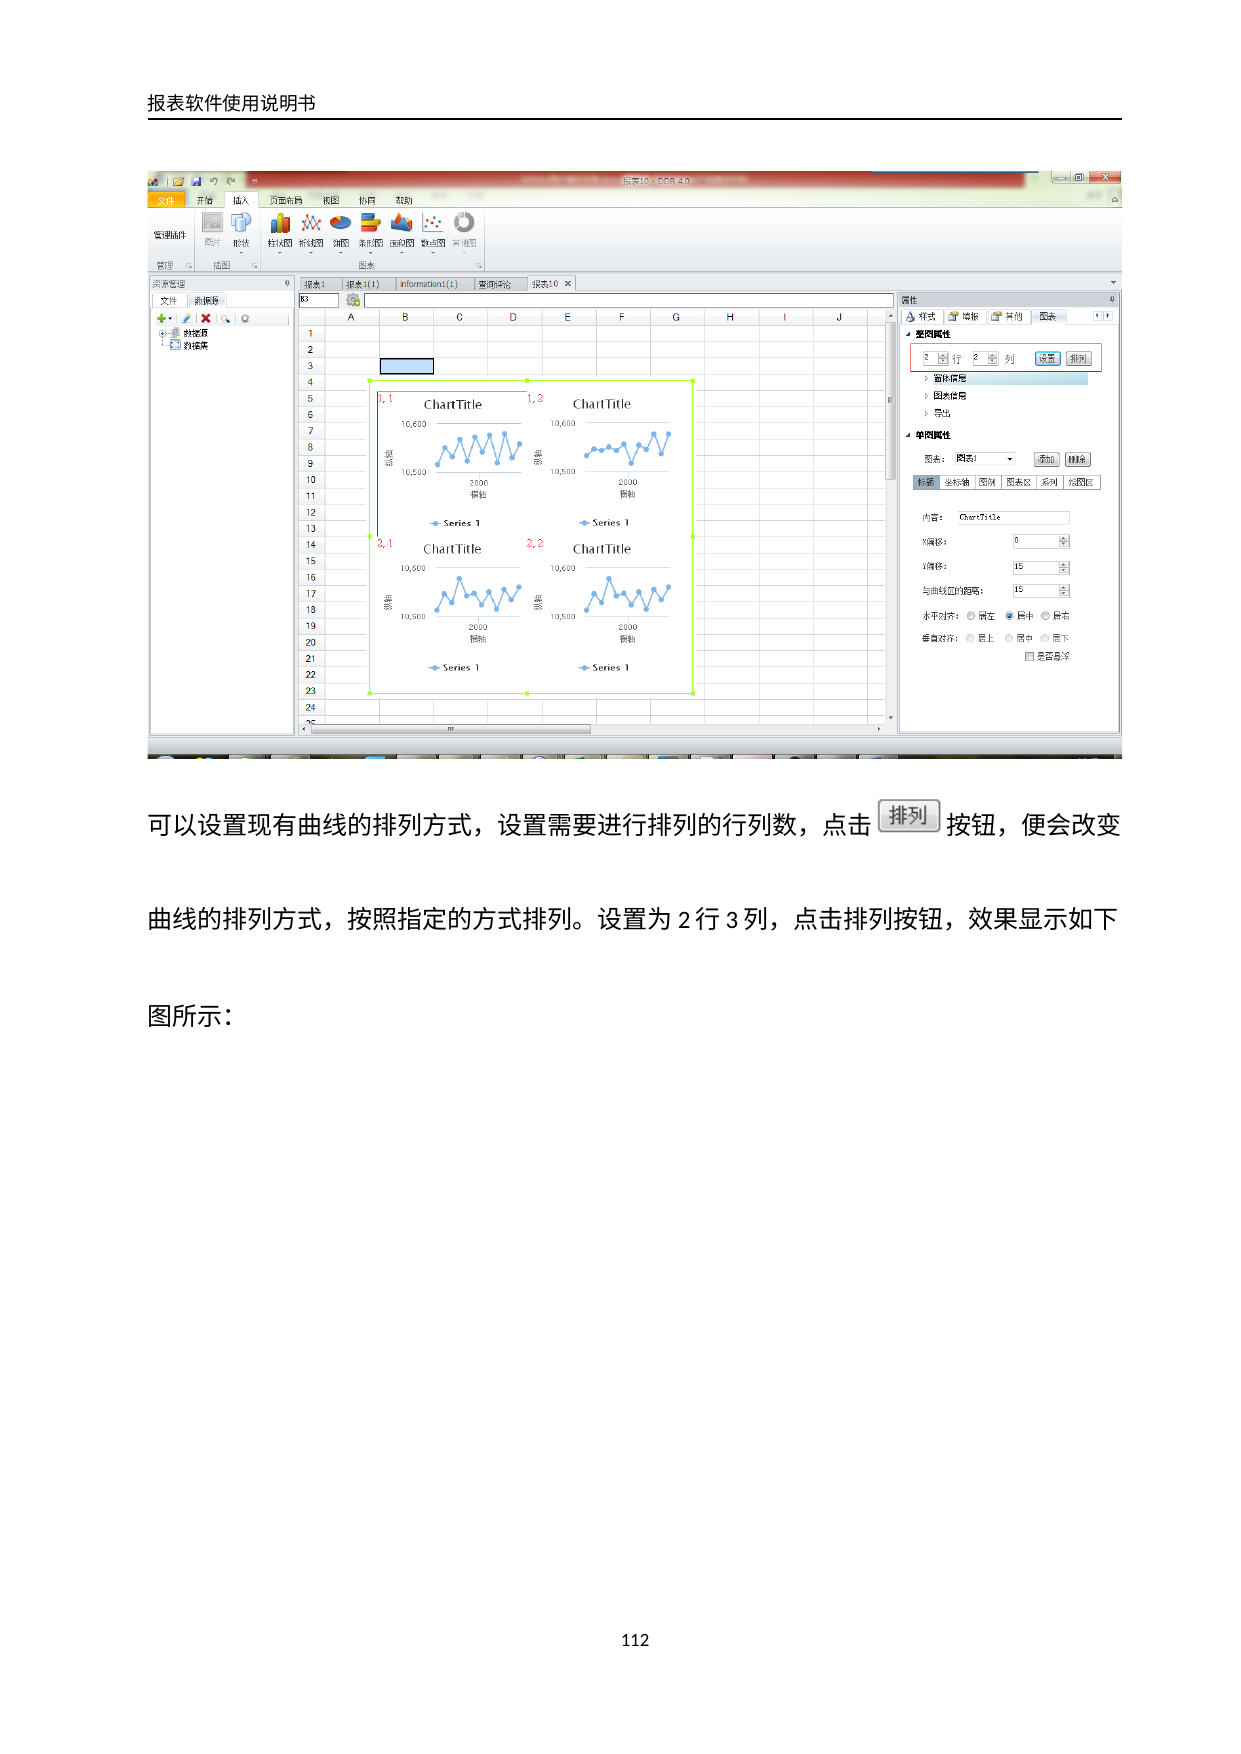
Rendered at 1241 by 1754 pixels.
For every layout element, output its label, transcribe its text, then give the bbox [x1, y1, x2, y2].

text 可以设置现有曲线的排列方式，设置需要进行排列的行列数，点击按钮，便会改变曲线的排列方式，按照指定的方式排列。设置为2行3列，点击排列按钮，效果显示如下图所示： [148, 787, 1122, 1047]
picture [872, 798, 947, 834]
picture [147, 171, 1123, 759]
